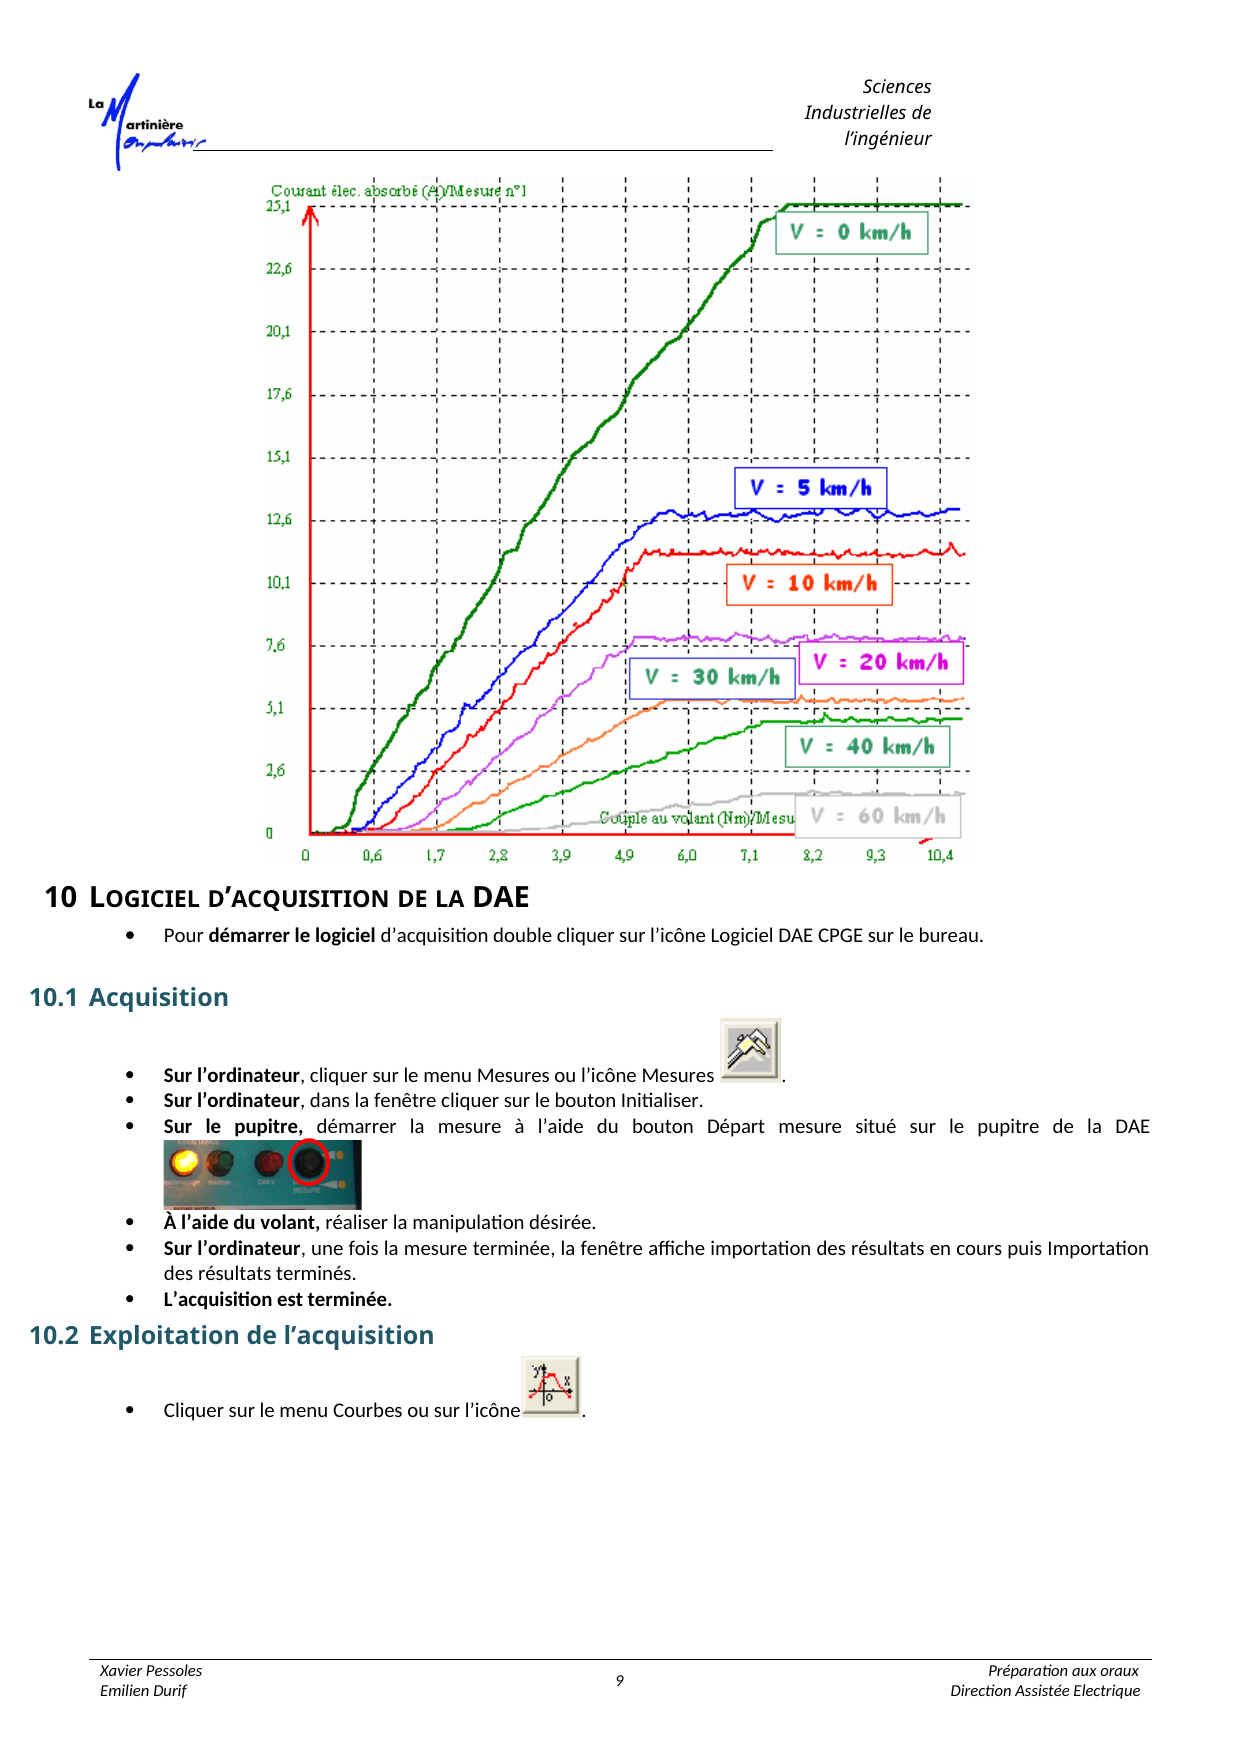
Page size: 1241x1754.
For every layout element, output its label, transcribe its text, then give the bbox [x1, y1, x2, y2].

list Cliquer sur le menu Courbes ou sur l’icône. [126, 1357, 1152, 1423]
list À l’aide du volant, réaliser la manipulation désirée. [126, 1209, 1152, 1235]
picture [719, 1018, 781, 1083]
list Pour démarrer le logiciel d’acquisition double cliquer sur l’icône Logiciel DAE CPGE sur le bureau. [126, 922, 1152, 948]
list Sur l’ordinateur, dans la fenêtre cliquer sur le bouton Initialiser. [126, 1087, 1152, 1113]
list Sur l’ordinateur, une fois la mesure terminée, la fenêtre affiche importation des résultats en cours puis Importation des résultats terminés. [126, 1235, 1152, 1286]
picture [163, 1138, 362, 1210]
subtitle Acquisition [29, 979, 1152, 1013]
subtitle Exploitation de l’acquisition [29, 1317, 1152, 1352]
list L’acquisition est terminée. [126, 1286, 1152, 1311]
list Sur l’ordinateur, cliquer sur le menu Mesures ou l’icône Mesures . [126, 1018, 1152, 1087]
subtitle Logiciel d’acquisition de la DAE [44, 877, 1152, 916]
picture [521, 1356, 582, 1418]
picture [88, 73, 207, 171]
list Sur le pupitre, démarrer la mesure à l’aide du bouton Départ mesure situé sur le pupitre de la DAE [126, 1113, 1152, 1209]
